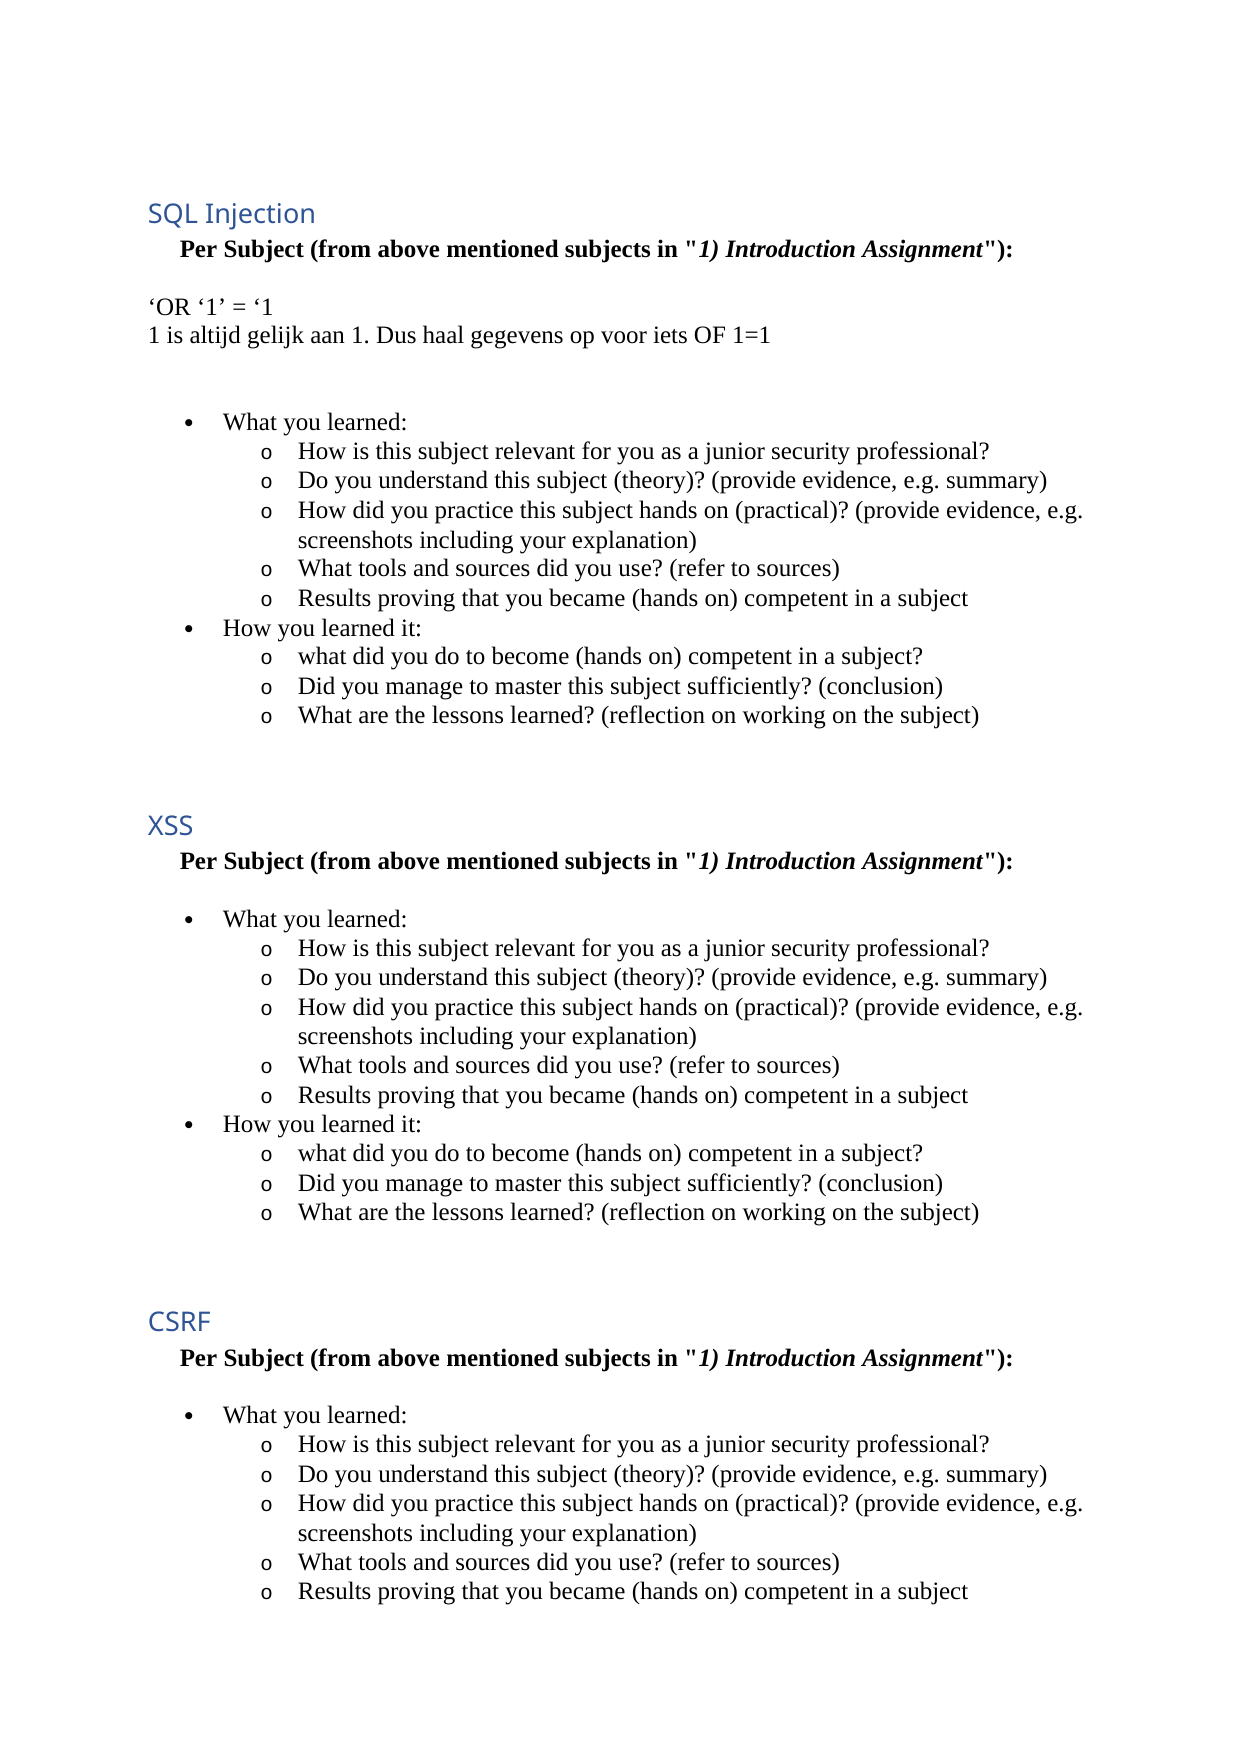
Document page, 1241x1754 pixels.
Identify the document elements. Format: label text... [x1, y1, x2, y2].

list What you learned: [185, 1401, 1093, 1429]
list Results proving that you became (hands on) competent in a subject [260, 583, 1093, 613]
list What tools and sources did you use? (refer to sources) [260, 553, 1093, 583]
subtitle SQL Injection [148, 194, 1093, 231]
list What tools and sources did you use? (refer to sources) [260, 1050, 1093, 1080]
list How did you practice this subject hands on (practical)? (provide evidence, e.g. screenshots including your explanation) [260, 992, 1093, 1050]
subtitle XSS [148, 806, 1093, 843]
list Did you manage to master this subject sufficiently? (conclusion) [260, 671, 1093, 701]
text  Per Subject (from above mentioned subjects in "1) Introduction Assignment"): [148, 1343, 1093, 1371]
text ‘OR ‘1’ = ‘1 [148, 292, 1093, 321]
subtitle CSRF [148, 1303, 1093, 1340]
list Did you manage to master this subject sufficiently? (conclusion) [260, 1168, 1093, 1197]
list How did you practice this subject hands on (practical)? (provide evidence, e.g. screenshots including your explanation) [260, 1488, 1093, 1547]
list How you learned it: [185, 613, 1093, 641]
list How is this subject relevant for you as a junior security professional? [260, 436, 1093, 466]
list Do you understand this subject (theory)? (provide evidence, e.g. summary) [260, 962, 1093, 992]
list What you learned: [185, 407, 1093, 436]
text 1 is altijd gelijk aan 1. Dus haal gegevens op voor iets OF 1=1 [148, 321, 1093, 349]
list What you learned: [185, 904, 1093, 933]
list How did you practice this subject hands on (practical)? (provide evidence, e.g. screenshots including your explanation) [260, 495, 1093, 553]
list Results proving that you became (hands on) competent in a subject [260, 1080, 1093, 1109]
list How is this subject relevant for you as a junior security professional? [260, 1429, 1093, 1459]
list What are the lessons learned? (reflection on working on the subject) [260, 701, 1093, 730]
text  Per Subject (from above mentioned subjects in "1) Introduction Assignment"): [148, 234, 1093, 263]
list What tools and sources did you use? (refer to sources) [260, 1547, 1093, 1576]
list What are the lessons learned? (reflection on working on the subject) [260, 1197, 1093, 1227]
list what did you do to become (hands on) competent in a subject? [260, 1138, 1093, 1168]
list How you learned it: [185, 1109, 1093, 1138]
list How is this subject relevant for you as a junior security professional? [260, 933, 1093, 962]
list Do you understand this subject (theory)? (provide evidence, e.g. summary) [260, 1459, 1093, 1488]
list Results proving that you became (hands on) competent in a subject [260, 1576, 1093, 1606]
text  Per Subject (from above mentioned subjects in "1) Introduction Assignment"): [148, 846, 1093, 875]
list Do you understand this subject (theory)? (provide evidence, e.g. summary) [260, 466, 1093, 495]
list what did you do to become (hands on) competent in a subject? [260, 641, 1093, 671]
